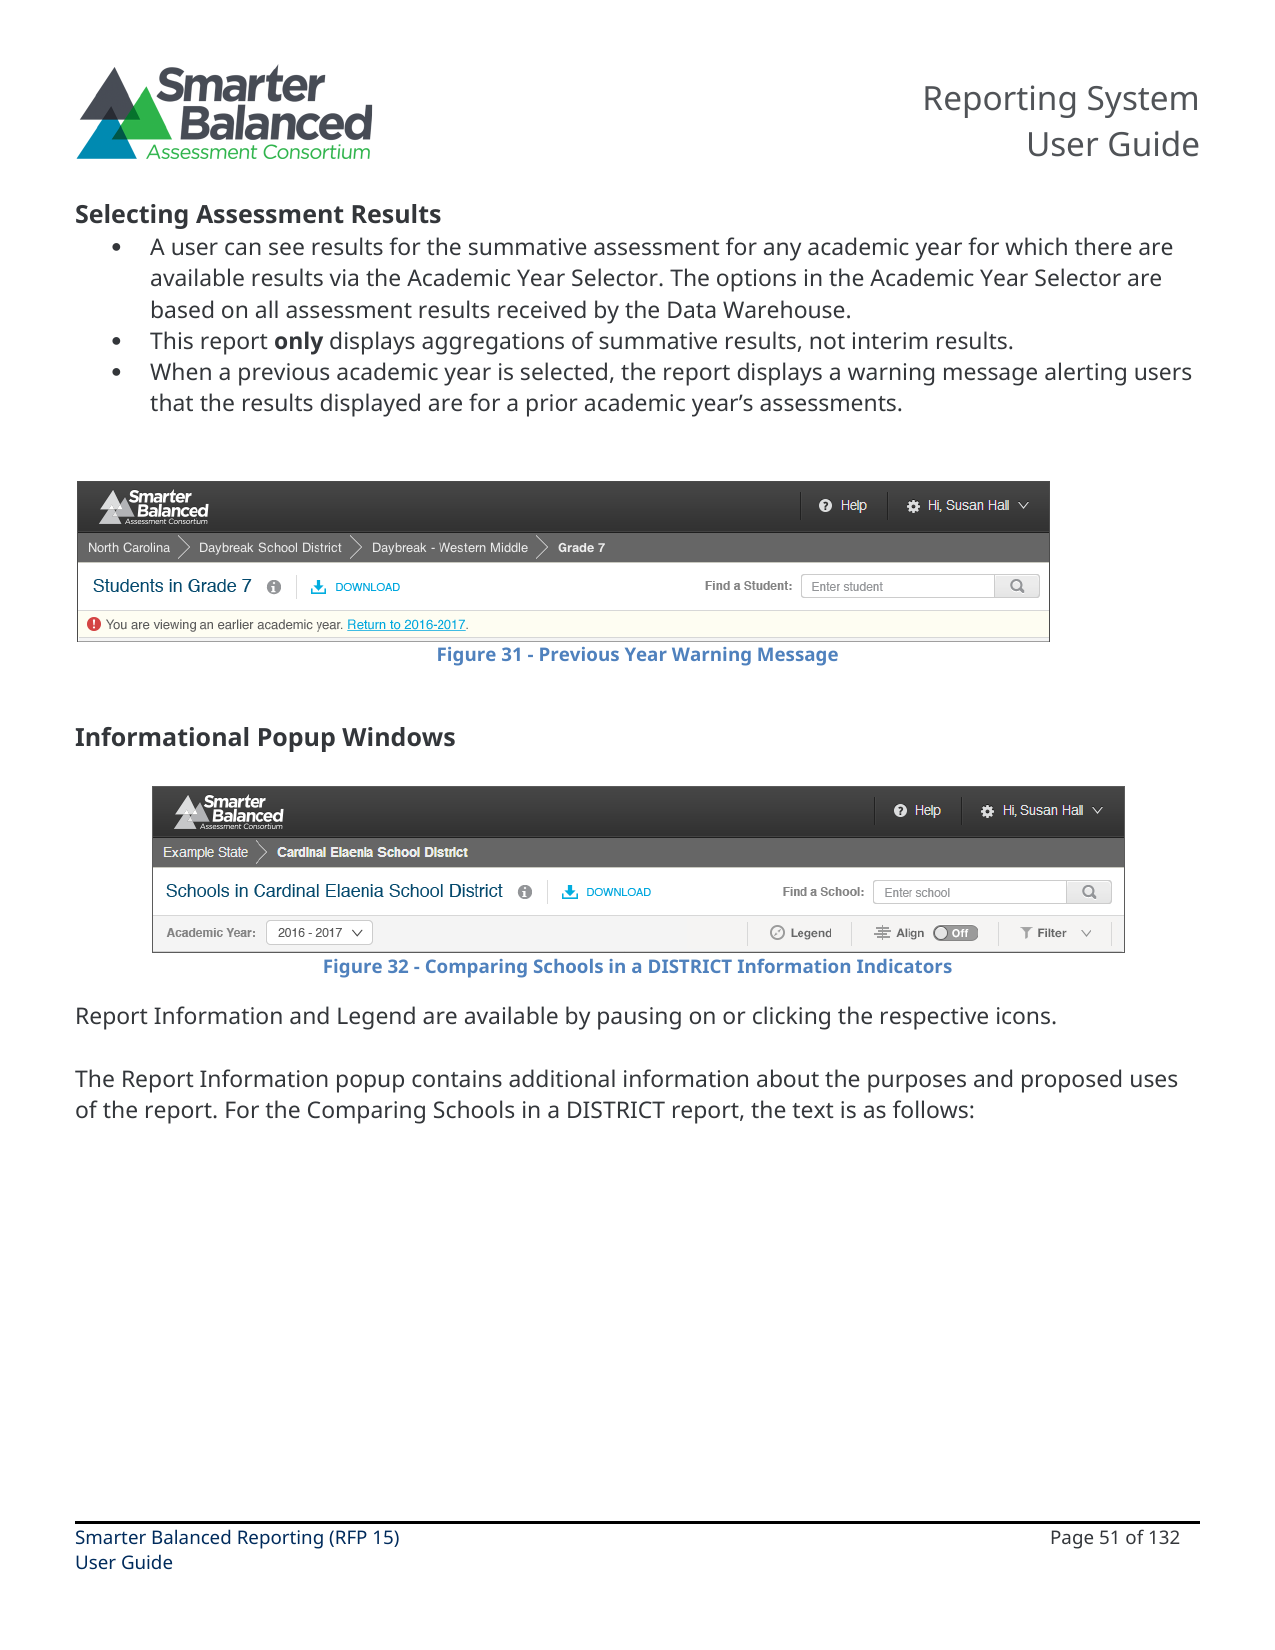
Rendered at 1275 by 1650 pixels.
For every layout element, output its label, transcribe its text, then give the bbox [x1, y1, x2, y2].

list When a previous academic year is selected, the report displays a warning message alerting users that the results displayed are for a prior academic year’s assessments. [112, 356, 1200, 419]
picture [75, 481, 1050, 642]
text Report Information and Legend are available by pausing on or clicking the respective icons. [75, 1000, 1200, 1031]
text Informational Popup Windows [75, 719, 1200, 753]
picture [150, 784, 1125, 954]
list A user can see results for the summative assessment for any academic year for which there are available results via the Academic Year Selector. The options in the Academic Year Selector are based on all assessment results received by the Data Warehouse. [112, 231, 1200, 325]
list Selecting Assessment Results [75, 197, 1200, 231]
text The Report Information popup contains additional information about the purposes and proposed uses of the report. For the Comparing Schools in a DISTRICT report, the text is as follows: [75, 1063, 1200, 1125]
picture [76, 64, 373, 159]
list This report only displays aggregations of summative results, not interim results. [112, 325, 1200, 356]
